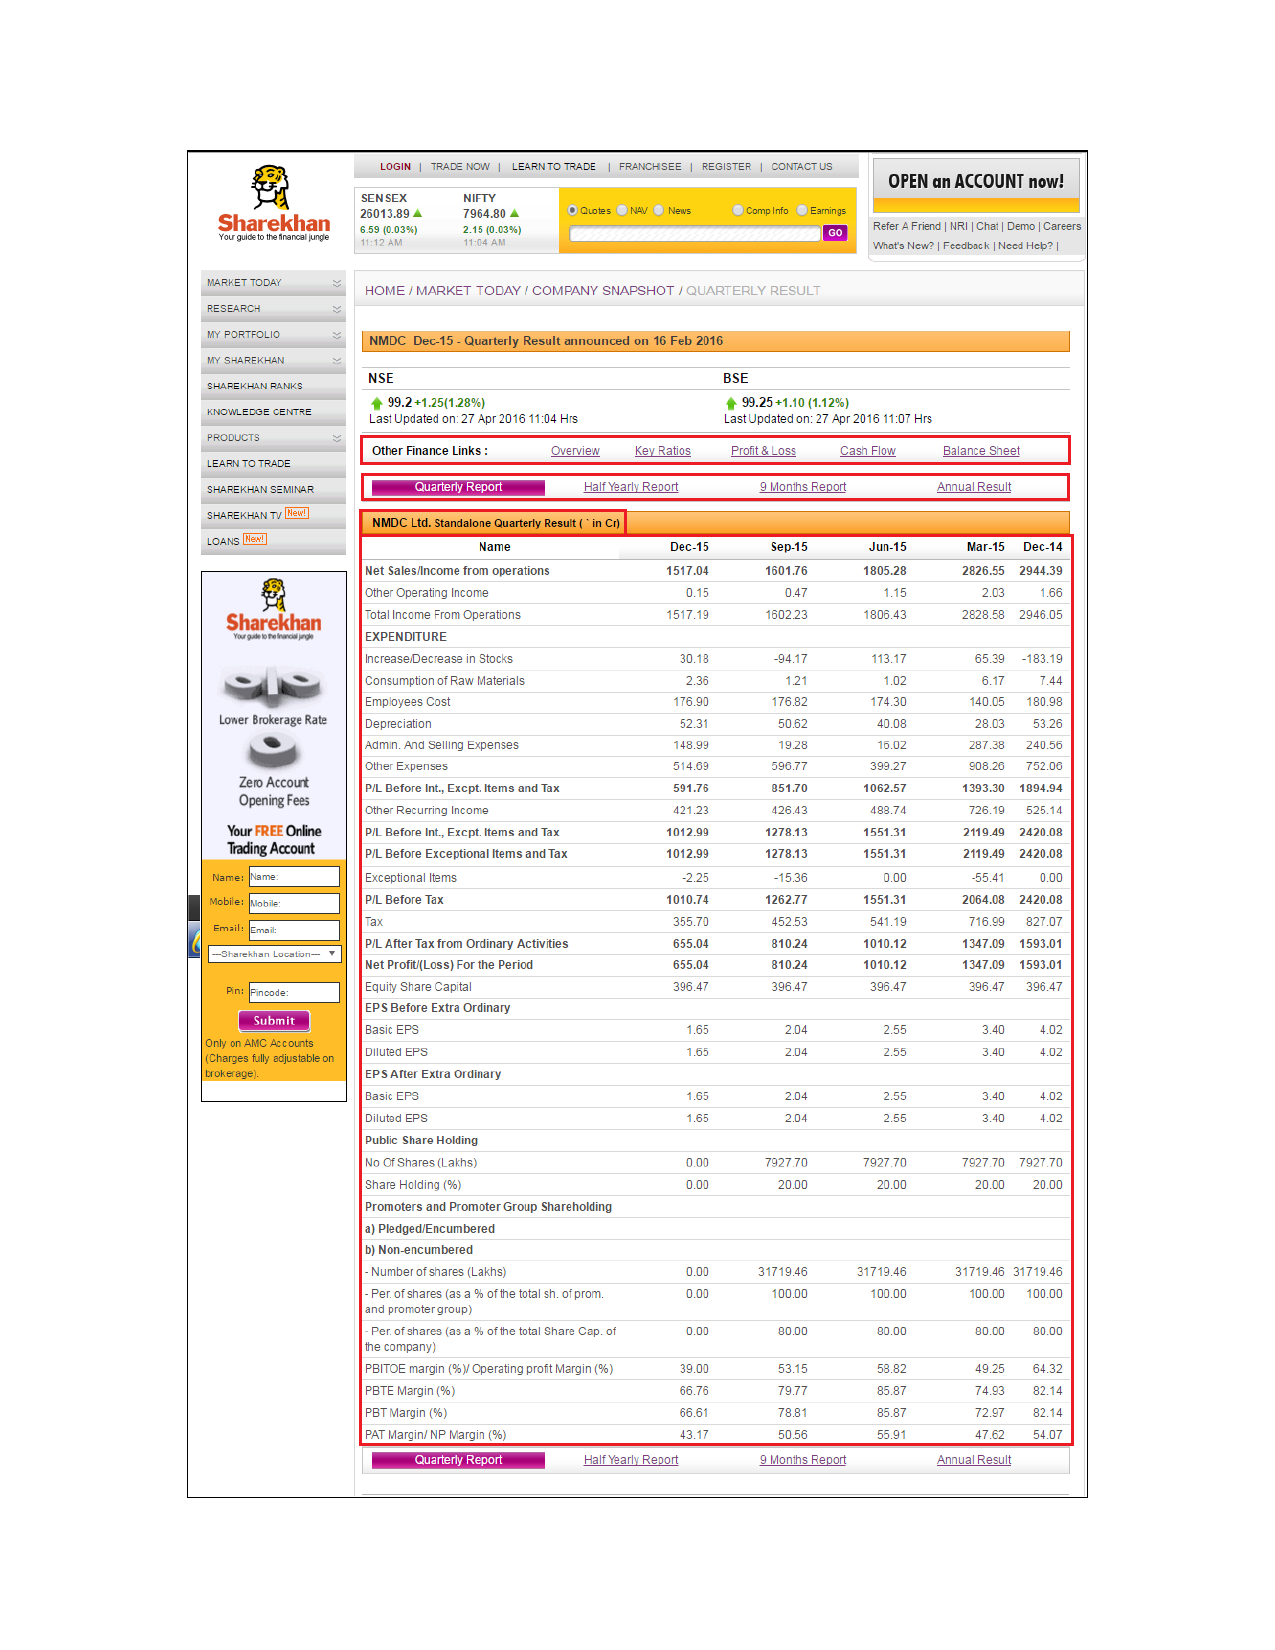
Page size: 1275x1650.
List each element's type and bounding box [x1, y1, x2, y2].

picture [188, 152, 1087, 1497]
